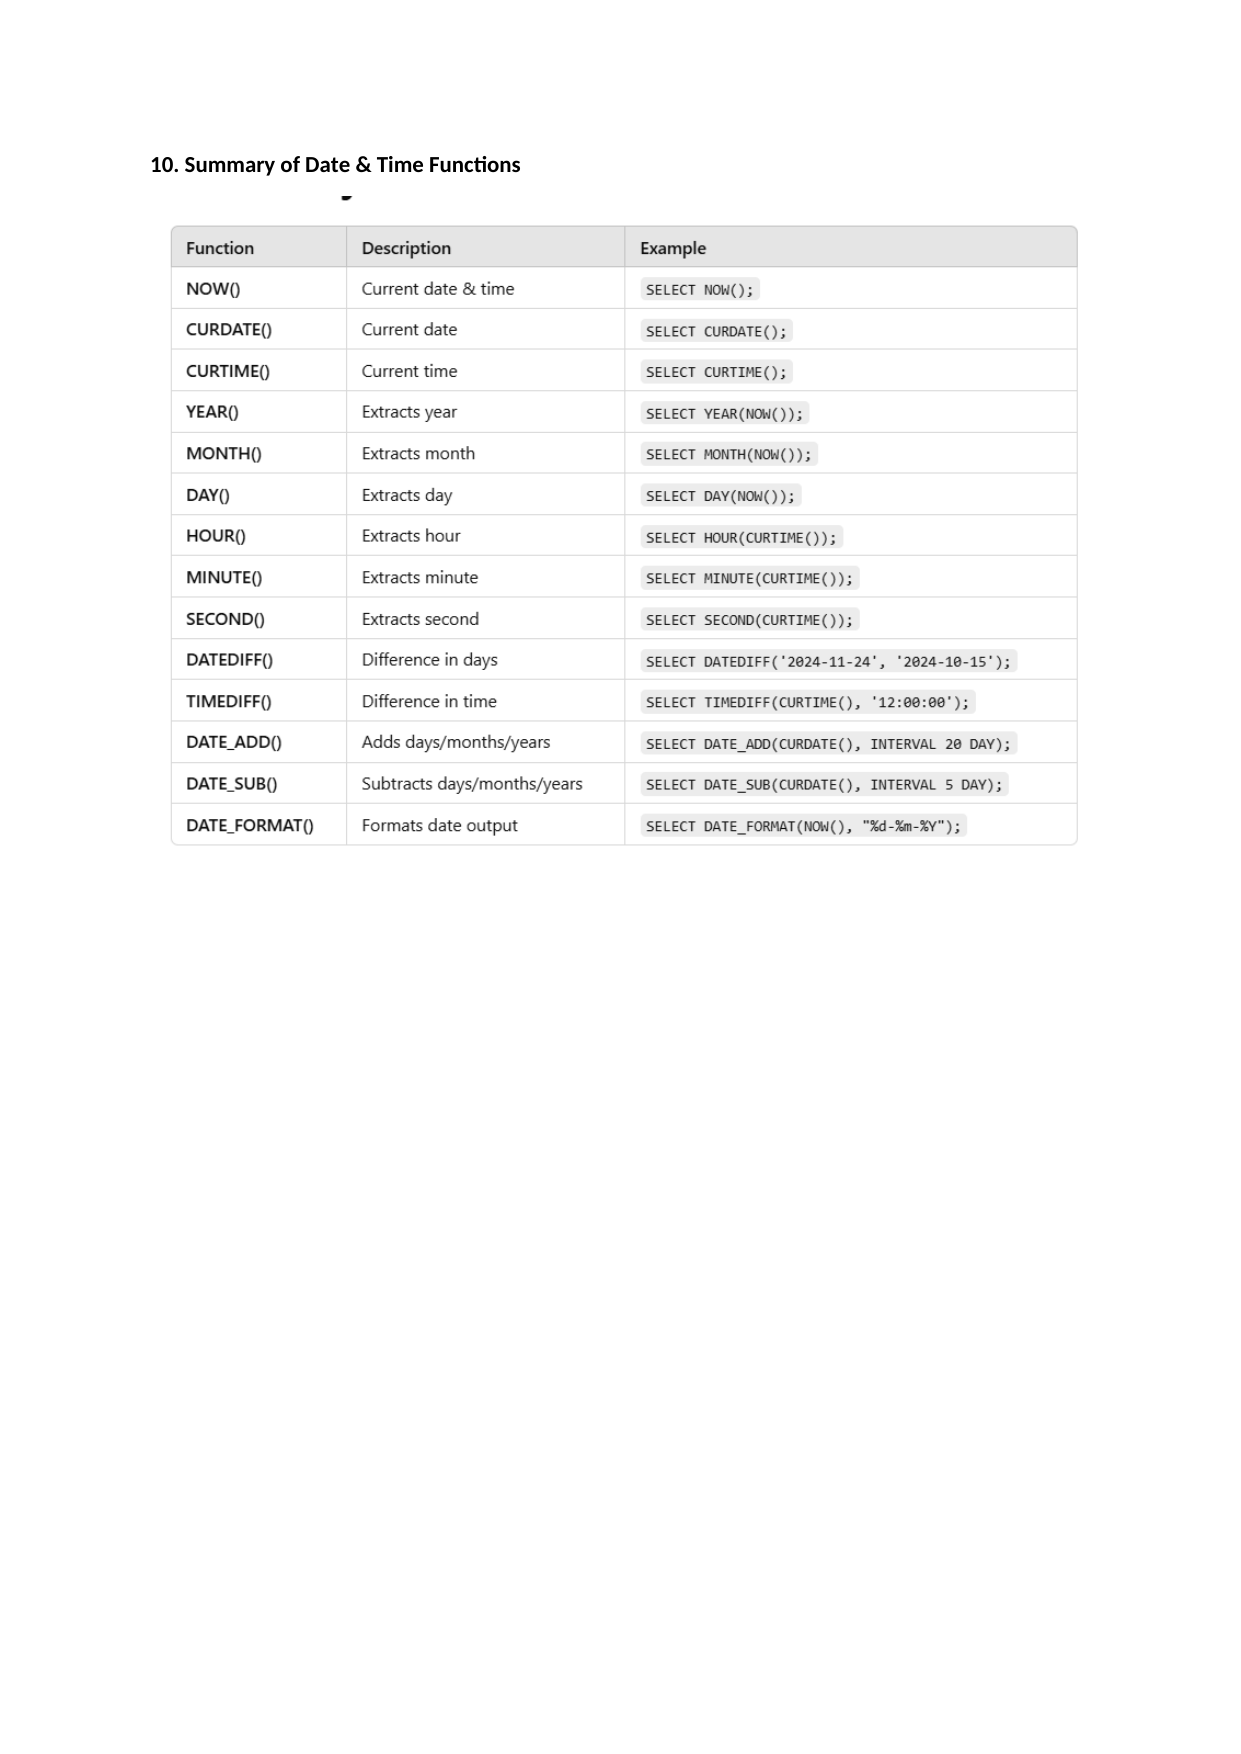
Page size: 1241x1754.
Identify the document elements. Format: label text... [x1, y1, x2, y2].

text 10. Summary of Date & Time Functions [150, 150, 1090, 178]
picture [150, 196, 1091, 862]
